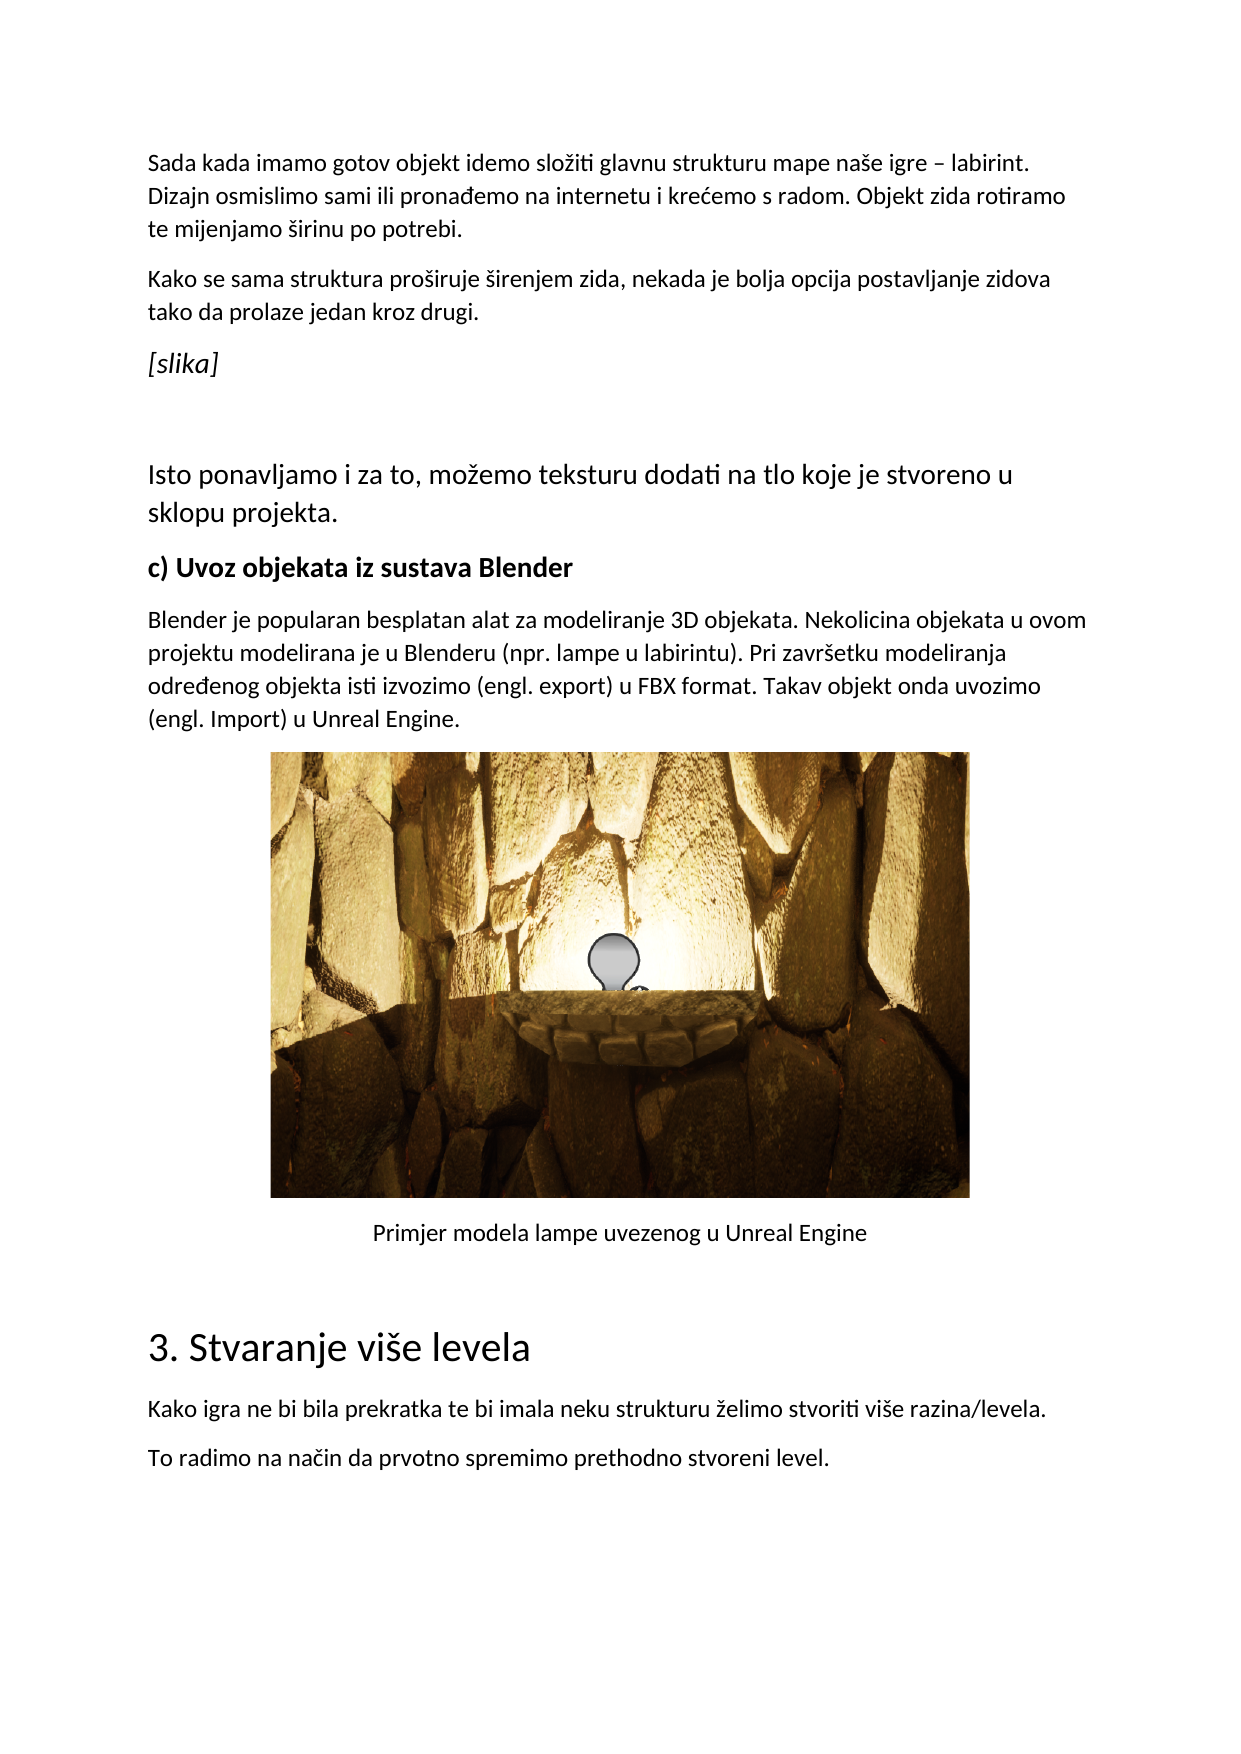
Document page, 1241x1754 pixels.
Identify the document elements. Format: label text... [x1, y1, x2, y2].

text Isto ponavljamo i za to, možemo teksturu dodati na tlo koje je stvoreno u sklopu projekta. [148, 456, 1093, 530]
text To radimo na način da prvotno spremimo prethodno stvoreni level. [148, 1443, 1093, 1473]
text 3. Stvaranje više levela [148, 1321, 1093, 1372]
text c) Uvoz objekata iz sustava Blender [148, 549, 1093, 585]
text Blender je popularan besplatan alat za modeliranje 3D objekata. Nekolicina objekata u ovom projektu modelirana je u Blenderu (npr. lampe u labirintu). Pri završetku modeliranja određenog objekta isti izvozimo (engl. export) u FBX format. Takav objekt onda uvozimo (engl. Import) u Unreal Engine. [148, 604, 1093, 734]
text Kako igra ne bi bila prekratka te bi imala neku strukturu želimo stvoriti više razina/levela. [148, 1393, 1093, 1423]
picture [270, 752, 970, 1198]
text Sada kada imamo gotov objekt idemo složiti glavnu strukturu mape naše igre – labirint. Dizajn osmislimo sami ili pronađemo na internetu i krećemo s radom. Objekt zida rotiramo te mijenjamo širinu po potrebi. [148, 148, 1093, 244]
text Primjer modela lampe uvezenog u Unreal Engine [148, 1217, 1093, 1247]
text Kako se sama struktura proširuje širenjem zida, nekada je bolja opcija postavljanje zidova tako da prolaze jedan kroz drugi. [148, 263, 1093, 326]
text [slika] [148, 346, 1093, 381]
